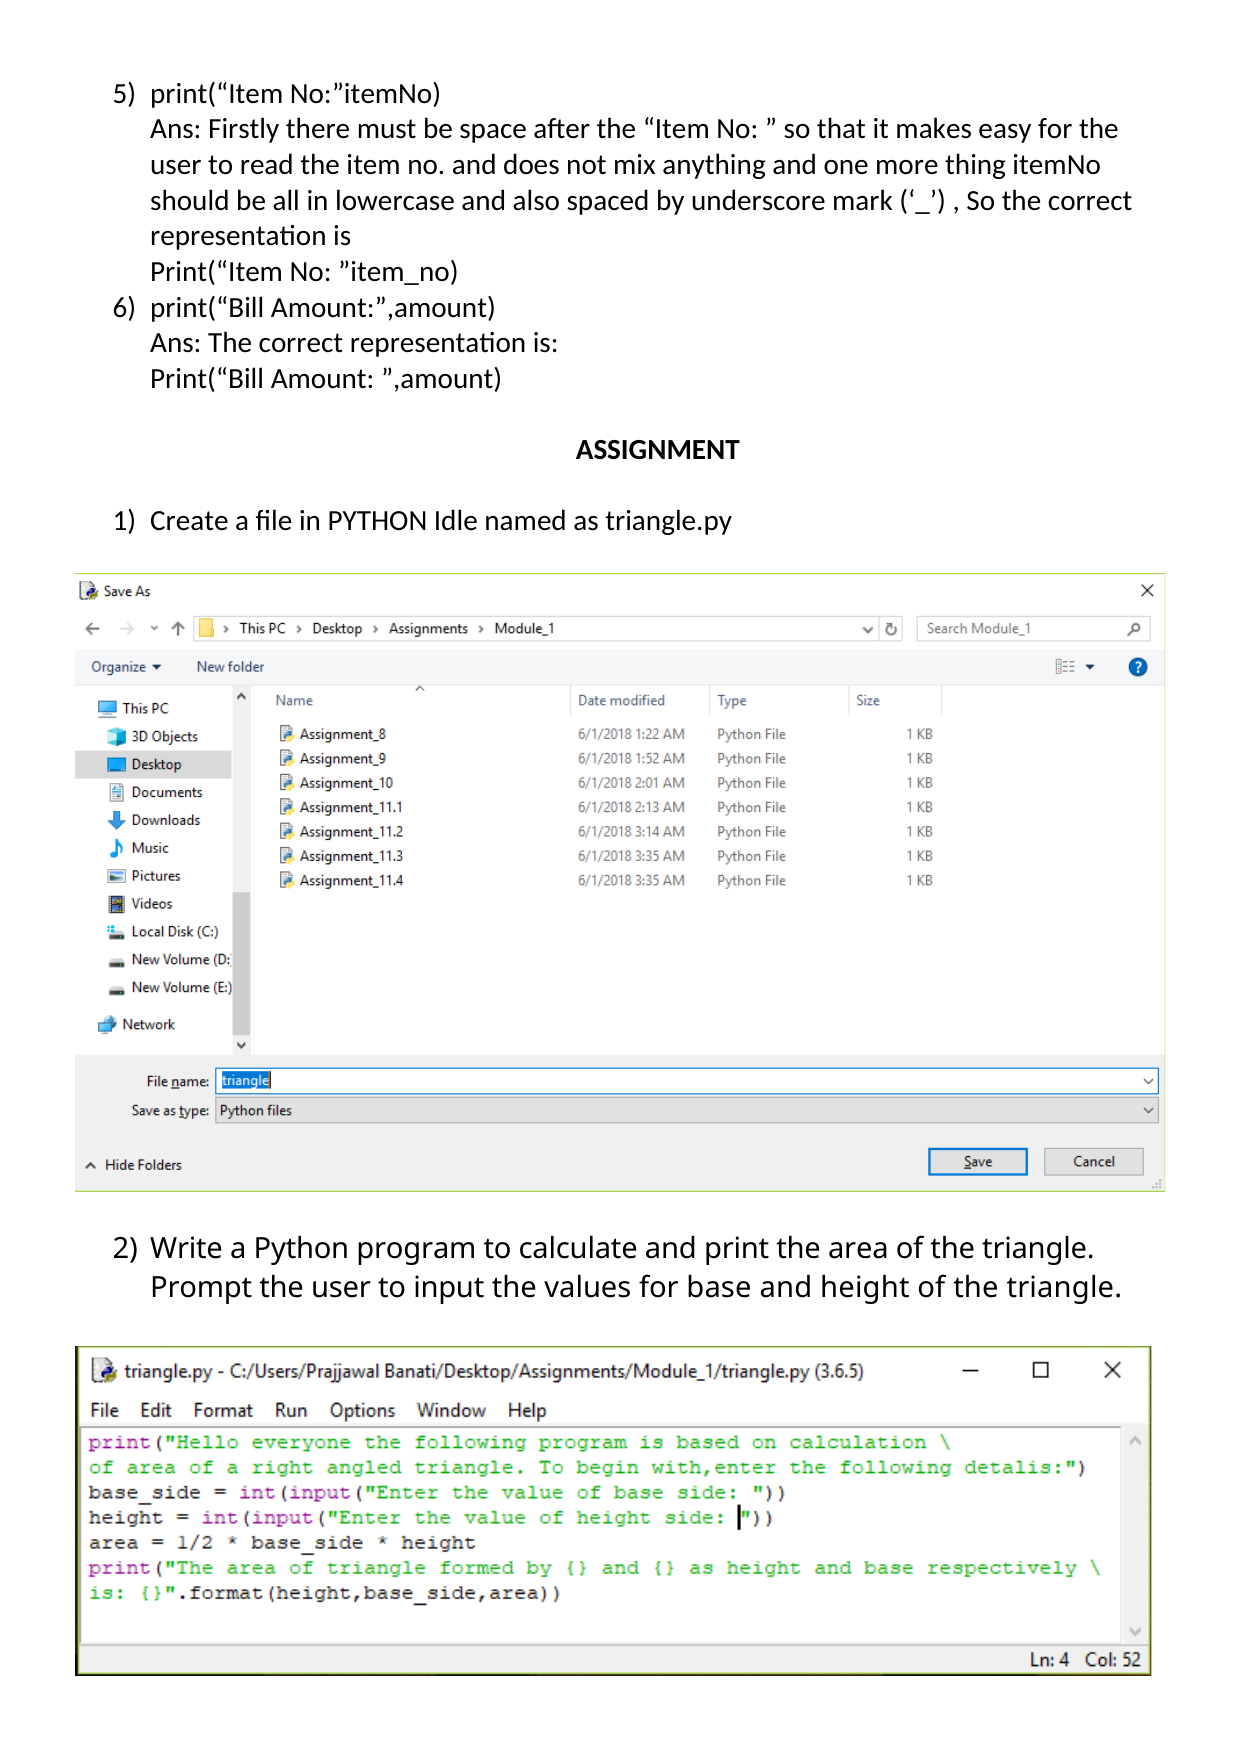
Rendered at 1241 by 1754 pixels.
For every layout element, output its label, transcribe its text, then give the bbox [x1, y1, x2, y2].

list Print(“Item No: ”item_no) [150, 253, 1165, 289]
list Ans: The correct representation is: [150, 324, 1165, 360]
list print(“Bill Amount:”,amount) [112, 289, 1165, 324]
picture [75, 1346, 1152, 1676]
picture [75, 573, 1166, 1192]
list Create a file in PYTHON Idle named as triangle.py [112, 502, 1165, 538]
list Print(“Bill Amount: ”,amount) [150, 360, 1165, 396]
list Ans: Firstly there must be space after the “Item No: ” so that it makes easy for the user to read the item no. and does not mix anything and one more thing itemNo should be all in lowercase and also spaced by underscore mark (‘_’) , So the correct representation is [150, 111, 1165, 253]
list Write a Python program to calculate and print the area of the triangle. Prompt the user to input the values for base and height of the triangle. [112, 1227, 1165, 1306]
list ASSIGNMENT [150, 431, 1165, 467]
list print(“Item No:”itemNo) [112, 75, 1165, 111]
